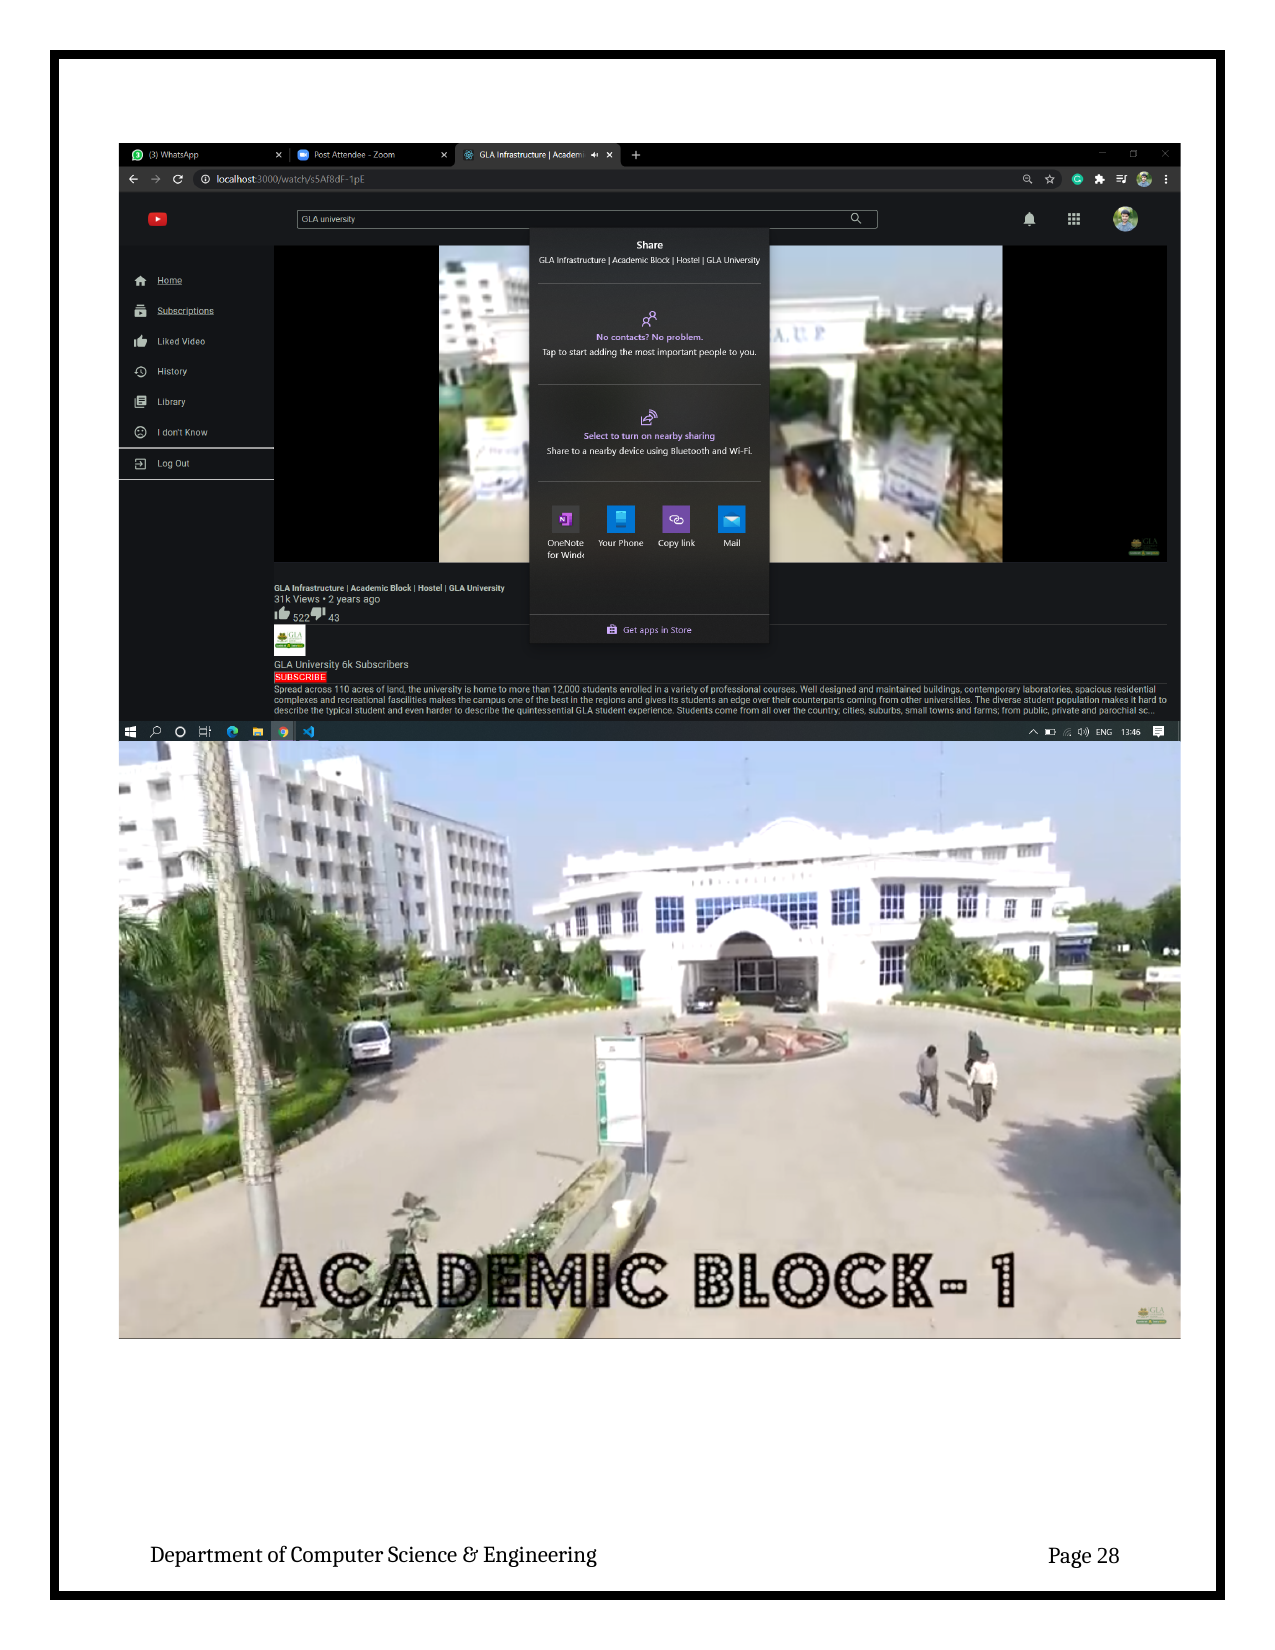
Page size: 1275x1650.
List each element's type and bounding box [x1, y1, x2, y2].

picture [118, 143, 1181, 1339]
